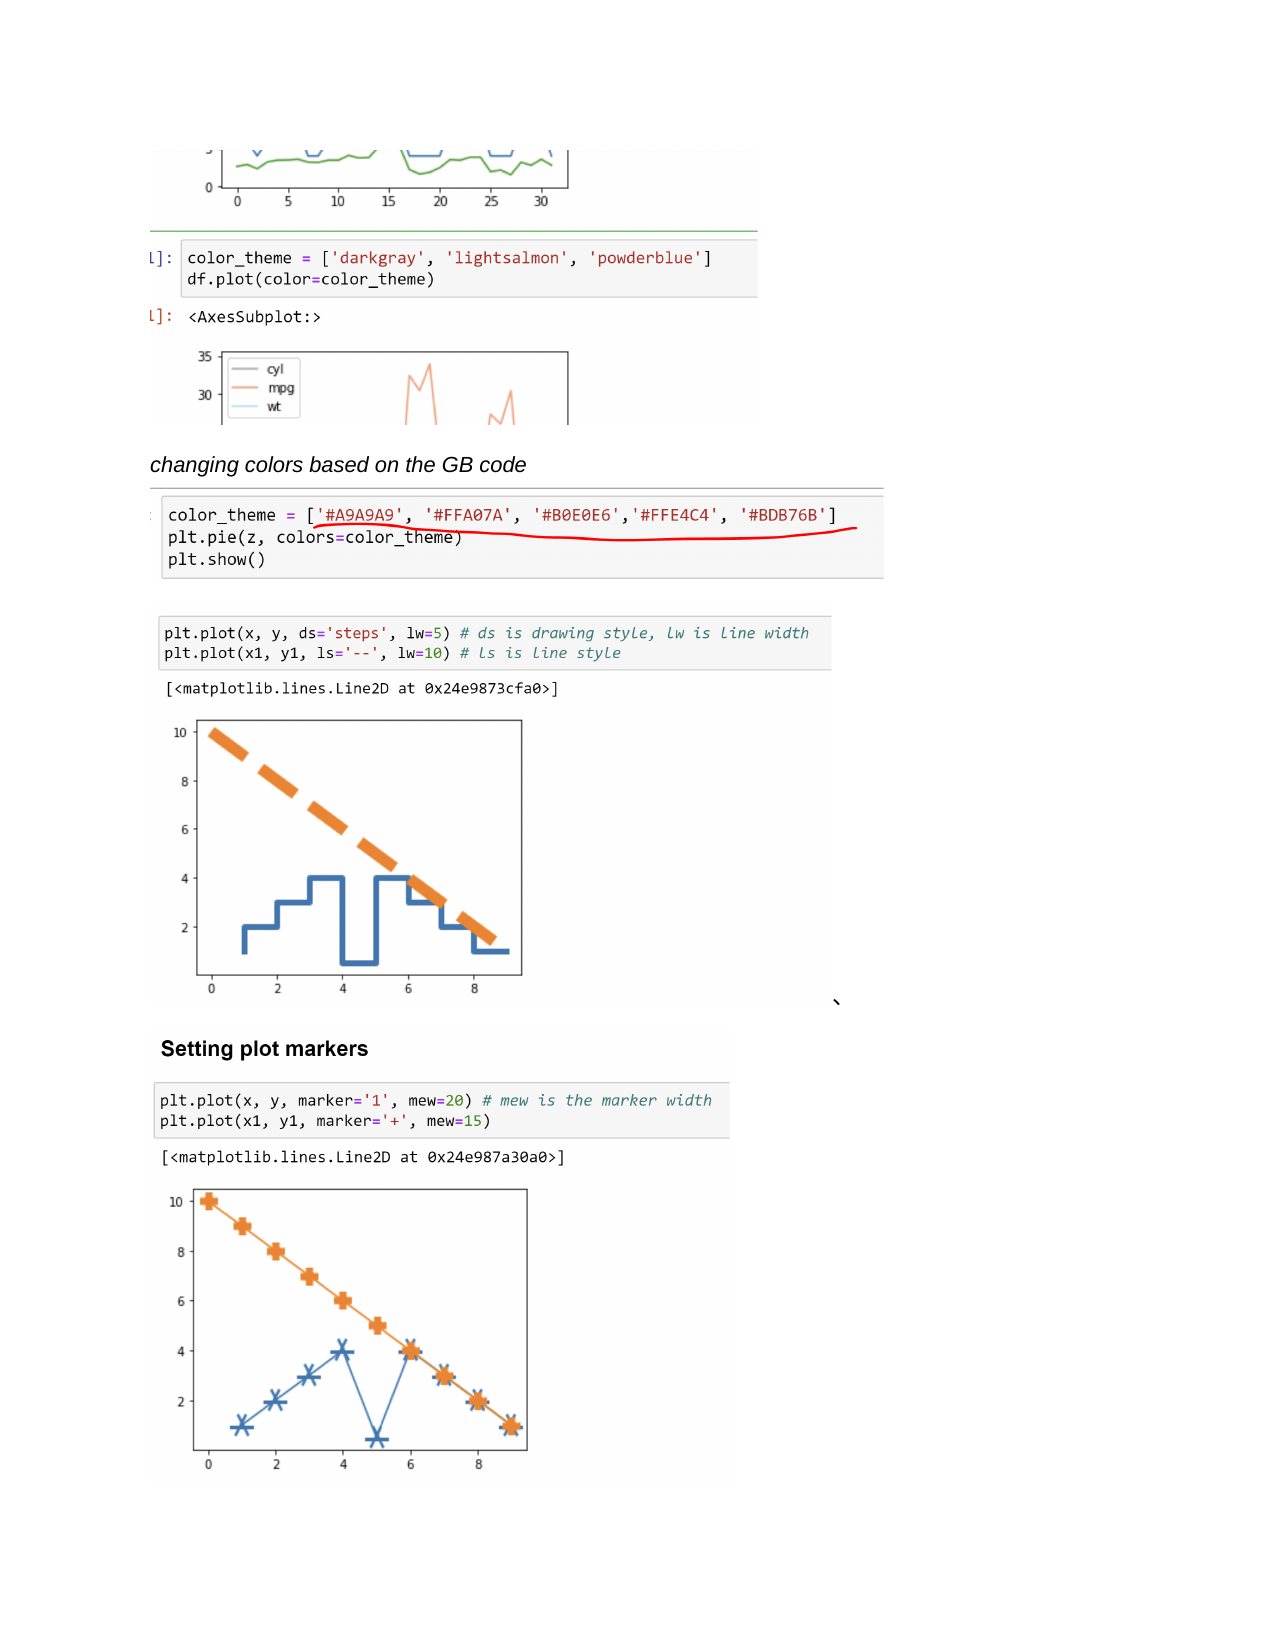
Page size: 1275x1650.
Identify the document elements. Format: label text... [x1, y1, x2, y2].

subtitle changing colors based on the GB code [150, 452, 1125, 477]
picture [150, 479, 884, 586]
picture [150, 1030, 730, 1487]
picture [150, 150, 758, 425]
picture [150, 603, 832, 1005]
